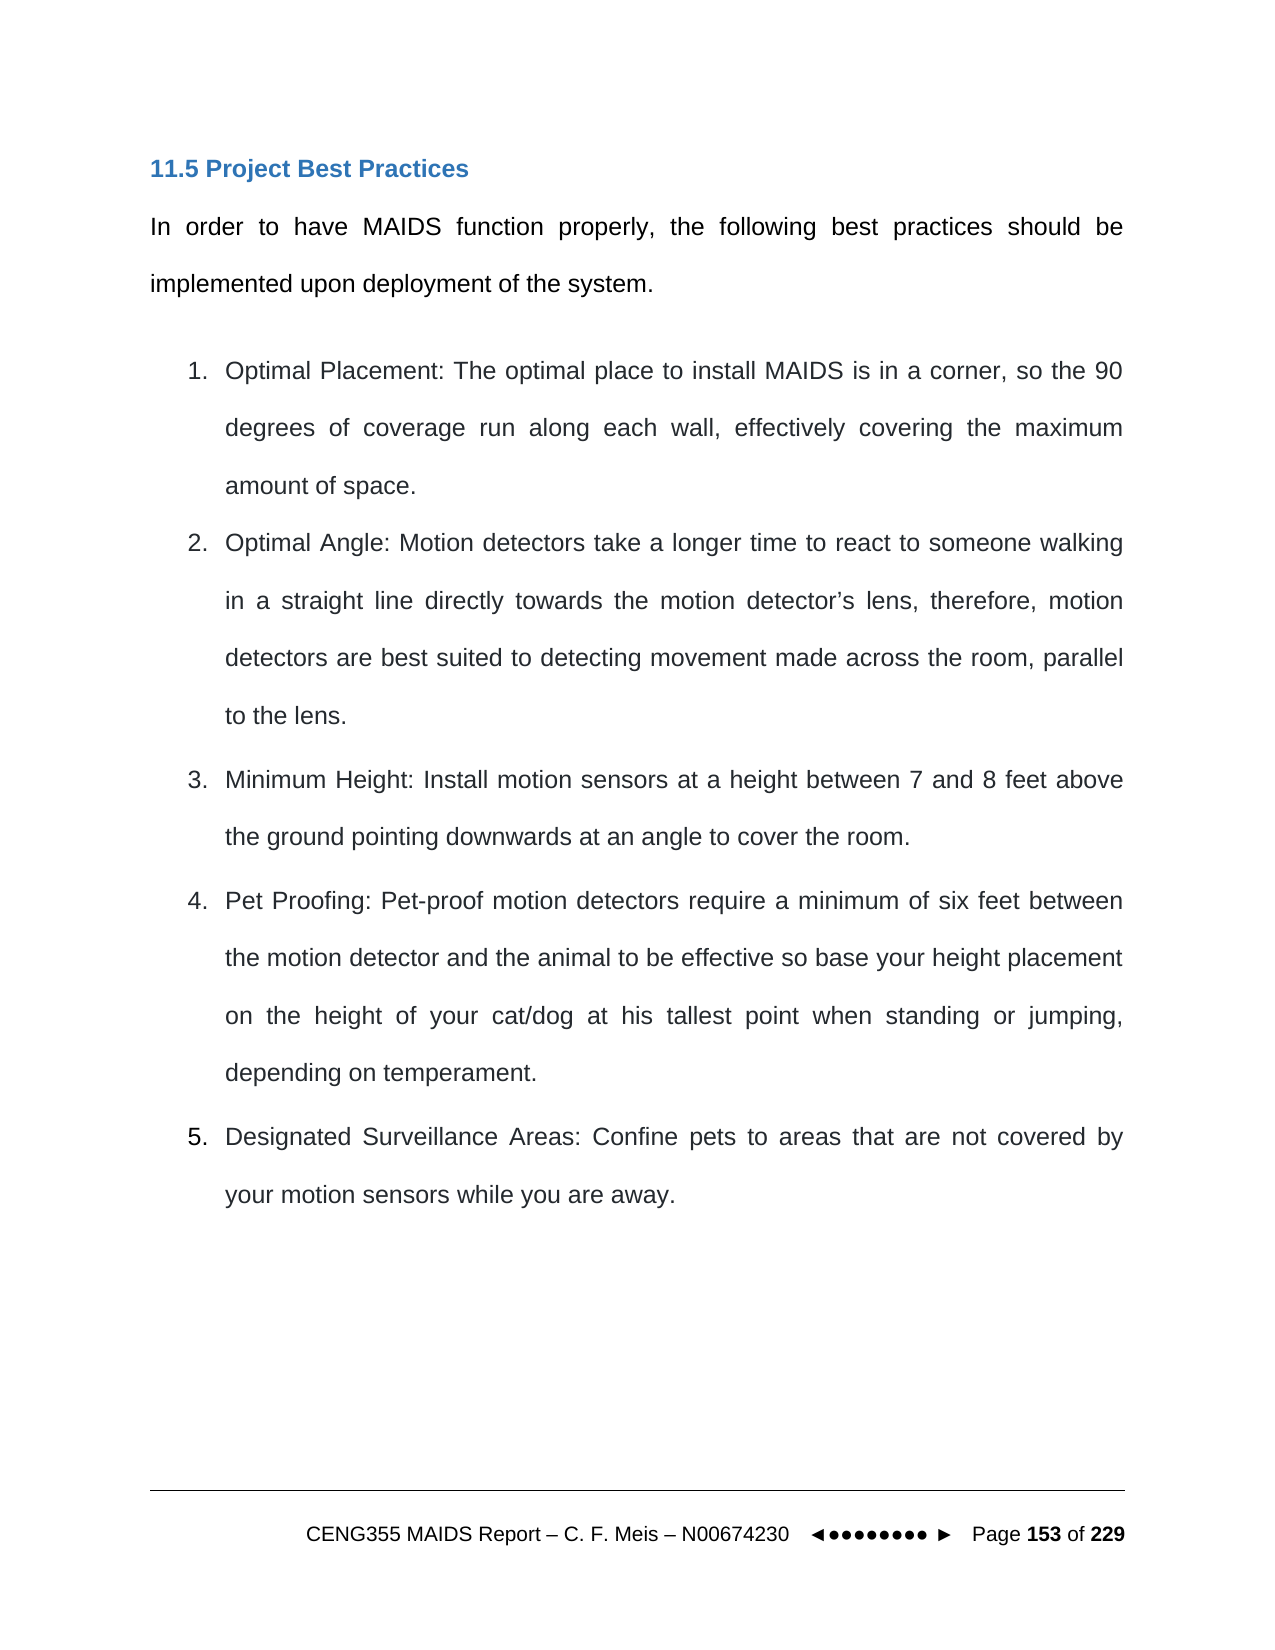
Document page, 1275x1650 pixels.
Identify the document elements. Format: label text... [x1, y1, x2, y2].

list Optimal Angle: Motion detectors take a longer time to react to someone walking in a straight line directly towards the motion detector’s lens, therefore, motion detectors are best suited to detecting movement made across the room, parallel to the lens. [187, 528, 1125, 729]
subtitle 11.5 Project Best Practices [150, 154, 1125, 183]
list Minimum Height: Install motion sensors at a height between 7 and 8 feet above the ground pointing downwards at an angle to cover the room. [187, 764, 1125, 851]
list Designated Surveillance Areas: Confine pets to areas that are not covered by your motion sensors while you are away. [187, 1122, 1125, 1208]
list Pet Proofing: Pet-proof motion detectors require a minimum of six feet between the motion detector and the animal to be effective so base your height placement on the height of your cat/dog at his tallest point when standing or jumping, depending on temperament. [187, 886, 1125, 1087]
text In order to have MAIDS function properly, the following best practices should be implemented upon deployment of the system. [150, 212, 1125, 298]
list Optimal Placement: The optimal place to install MAIDS is in a corner, so the 90 degrees of coverage run along each wall, effectively covering the maximum amount of space. [187, 356, 1125, 499]
